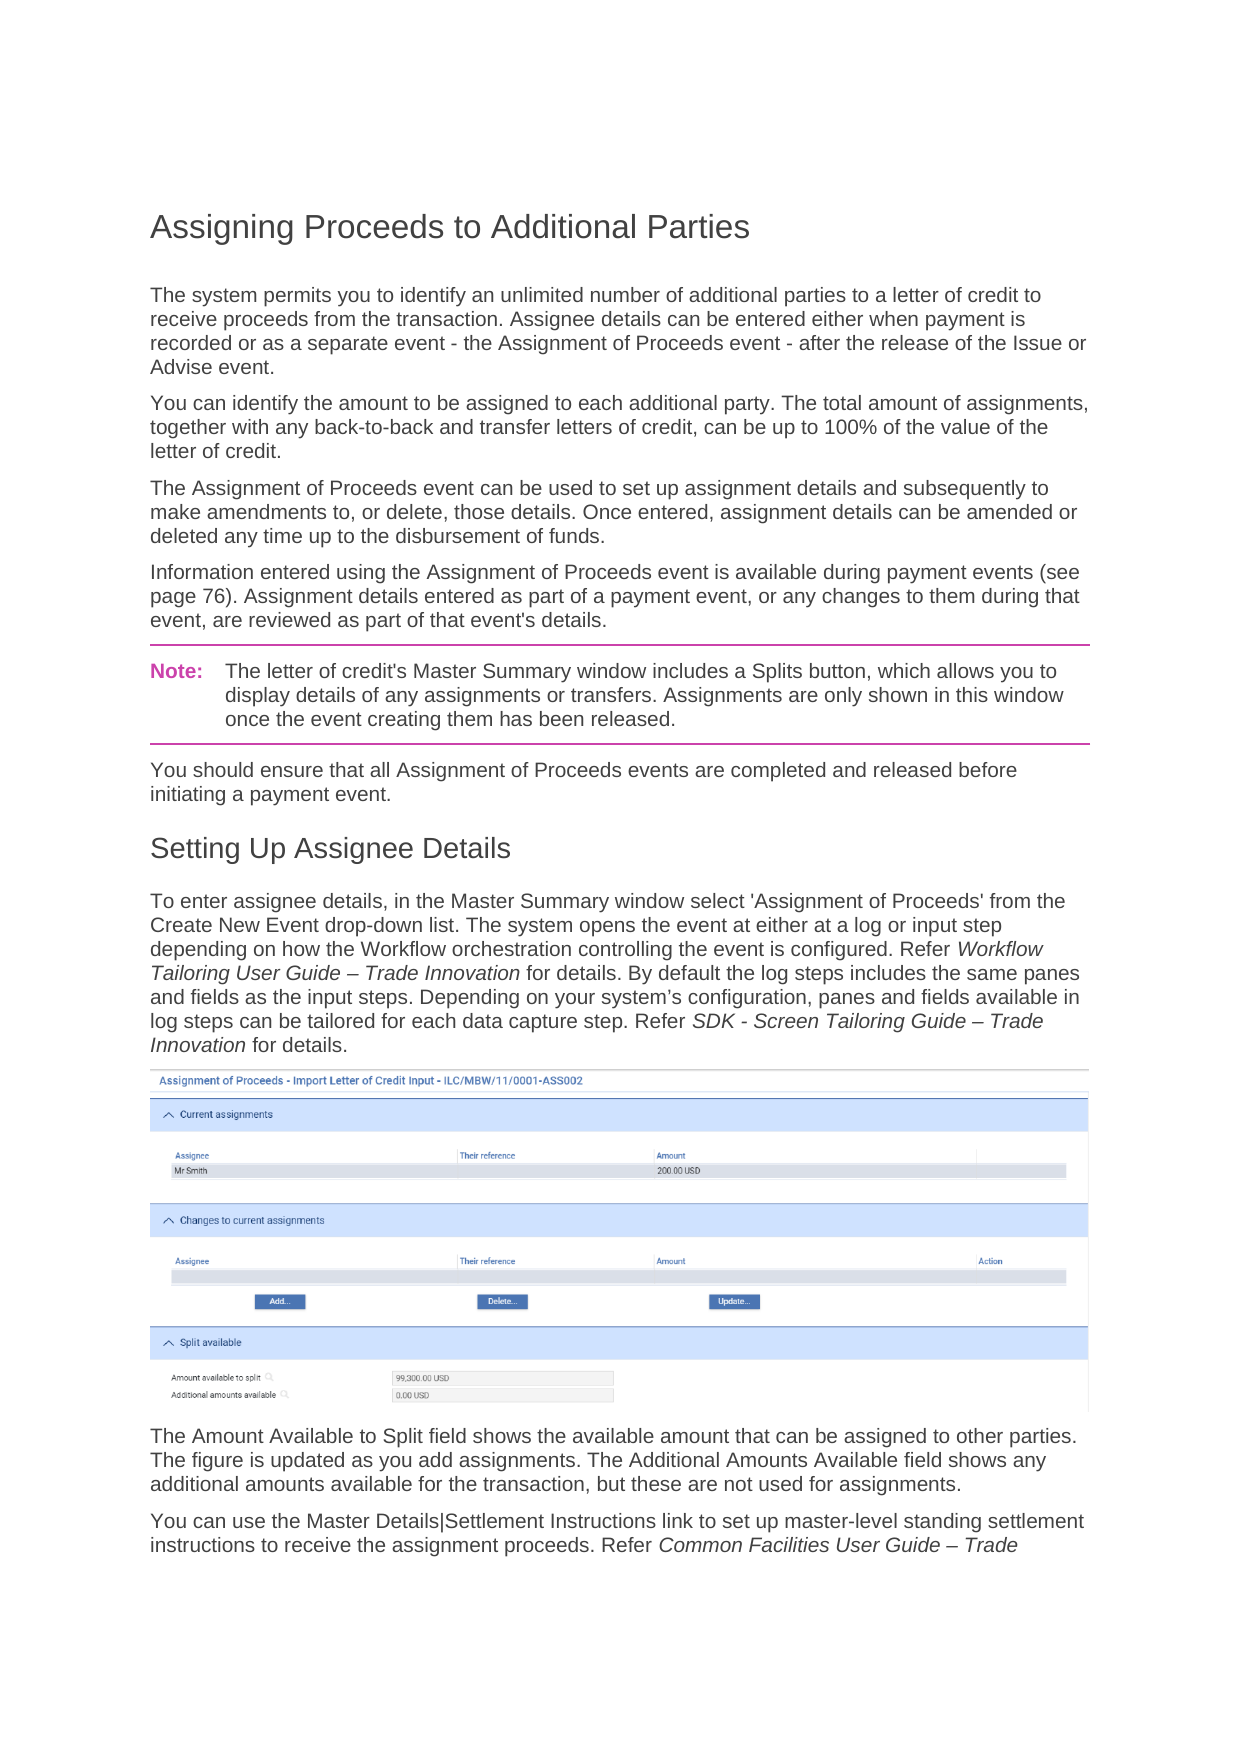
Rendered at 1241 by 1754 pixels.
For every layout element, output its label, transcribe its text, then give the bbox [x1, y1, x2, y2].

text The Assignment of Proceeds event can be used to set up assignment details and subsequently to make amendments to, or delete, those details. Once entered, assignment details can be amended or deleted any time up to the disbursement of funds. [150, 476, 1090, 547]
text To enter assignee details, in the Master Summary window select 'Assignment of Proceeds' from the Create New Event drop-down list. The system opens the event at either at a log or input step depending on how the Workflow orchestration controlling the event is configured. Refer Workflow Tailoring User Guide – Trade Innovation for details. By default the log steps includes the same panes and fields as the input steps. Depending on your system’s configuration, panes and fields available in log steps can be tailored for each data capture step. Refer SDK - Screen Tailoring Guide – Trade Innovation for details. [150, 889, 1090, 1057]
picture [150, 1069, 1089, 1412]
text The system permits you to identify an unlimited number of additional parties to a letter of credit to receive proceeds from the transaction. Assignee details can be entered either when payment is recorded or as a separate event - the Assignment of Proceeds event - after the release of the Issue or Advise event. [150, 283, 1090, 379]
text The Amount Available to Split field shows the available amount that can be assigned to other parties. The figure is updated as you add assignments. The Additional Amounts Available field shows any additional amounts available for the transaction, but these are not used for assignments. [150, 1424, 1090, 1496]
text Information entered using the Assignment of Proceeds event is available during payment events (see page 77). Assignment details entered as part of a payment event, or any changes to them during that event, are reviewed as part of that event's details. [150, 560, 1090, 632]
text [150, 1509, 1090, 1557]
text You can identify the amount to be assigned to each additional party. The total amount of assignments, together with any back-to-back and transfer letters of credit, can be up to 100% of the value of the letter of credit. [150, 391, 1090, 463]
subtitle Setting Up Assignee Details [150, 831, 1090, 864]
text The letter of credit's Master Summary window includes a Splits button, which allows you to display details of any assignments or transfers. Assignments are only shown in this window once the event creating them has been released. [150, 646, 1090, 743]
text You should ensure that all Assignment of Proceeds events are completed and released before initiating a payment event. [150, 758, 1090, 806]
subtitle Assigning Proceeds to Additional Parties [150, 207, 1090, 245]
